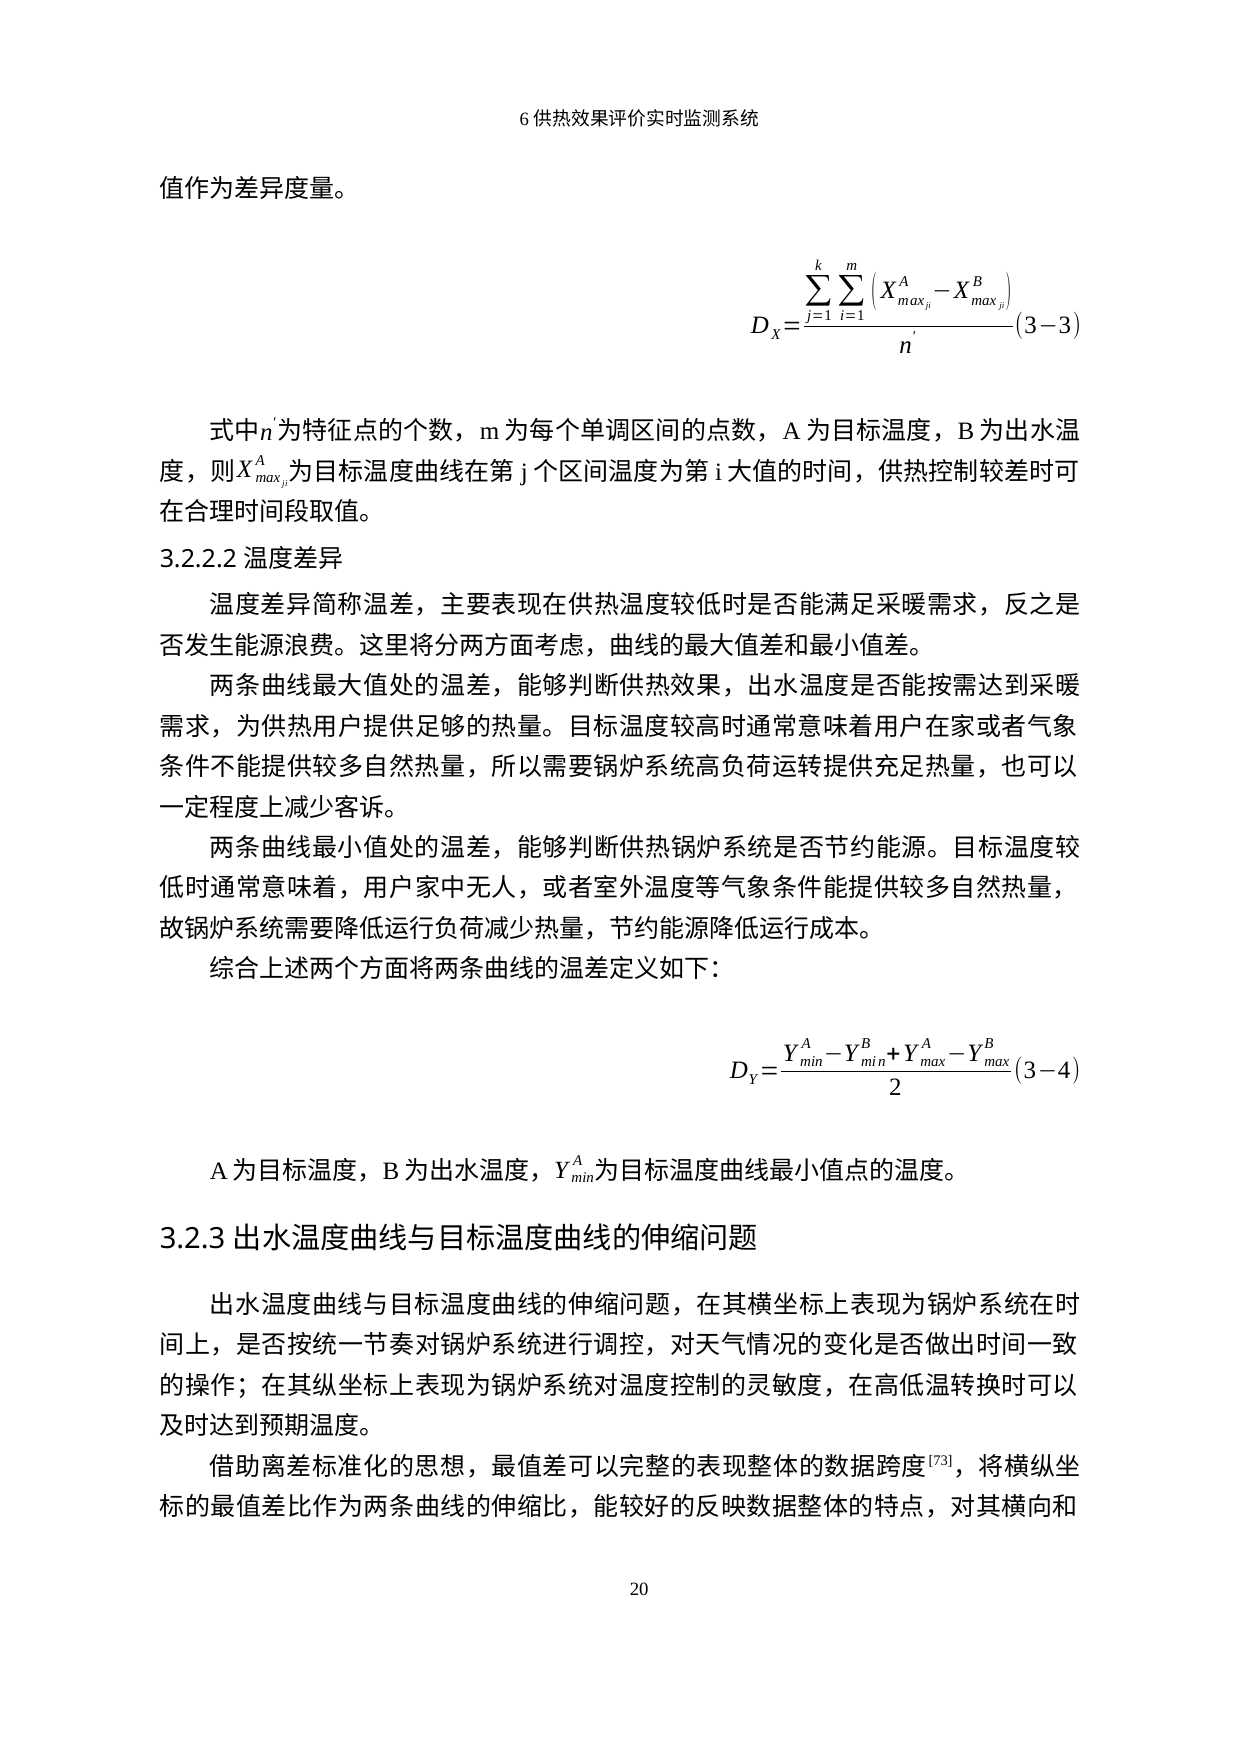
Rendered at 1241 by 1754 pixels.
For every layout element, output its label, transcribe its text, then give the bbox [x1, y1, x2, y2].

text 温度差异简称温差，主要表现在供热温度较低时是否能满足采暖需求，反之是否发生能源浪费。这里将分两方面考虑，曲线的最大值差和最小值差。 [159, 583, 1081, 664]
subtitle 3.2.3 出水温度曲线与目标温度曲线的伸缩问题 [159, 1195, 1081, 1276]
text 式中为特征点的个数，m为每个单调区间的点数，A为目标温度，B为出水温度，则为目标温度曲线在第j个区间温度为第i大值的时间，供热控制较差时可在合理时间段取值。 [159, 409, 1081, 530]
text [159, 166, 1081, 207]
text 两条曲线最小值处的温差，能够判断供热锅炉系统是否节约能源。目标温度较低时通常意味着，用户家中无人，或者室外温度等气象条件能提供较多自然热量，故锅炉系统需要降低运行负荷减少热量，节约能源降低运行成本。 [159, 825, 1081, 947]
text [159, 1444, 1081, 1525]
text 出水温度曲线与目标温度曲线的伸缩问题，在其横坐标上表现为锅炉系统在时间上，是否按统一节奏对锅炉系统进行调控，对天气情况的变化是否做出时间一致的操作；在其纵坐标上表现为锅炉系统对温度控制的灵敏度，在高低温转换时可以及时达到预期温度。 [159, 1282, 1081, 1444]
text A为目标温度，B为出水温度，为目标温度曲线最小值点的温度。 [159, 1149, 1081, 1189]
text 综合上述两个方面将两条曲线的温差定义如下： [159, 947, 1081, 987]
text 两条曲线最大值处的温差，能够判断供热效果，出水温度是否能按需达到采暖需求，为供热用户提供足够的热量。目标温度较高时通常意味着用户在家或者气象条件不能提供较多自然热量，所以需要锅炉系统高负荷运转提供充足热量，也可以一定程度上减少客诉。 [159, 664, 1081, 825]
subtitle 3.2.2.2 温度差异 [159, 536, 1081, 577]
